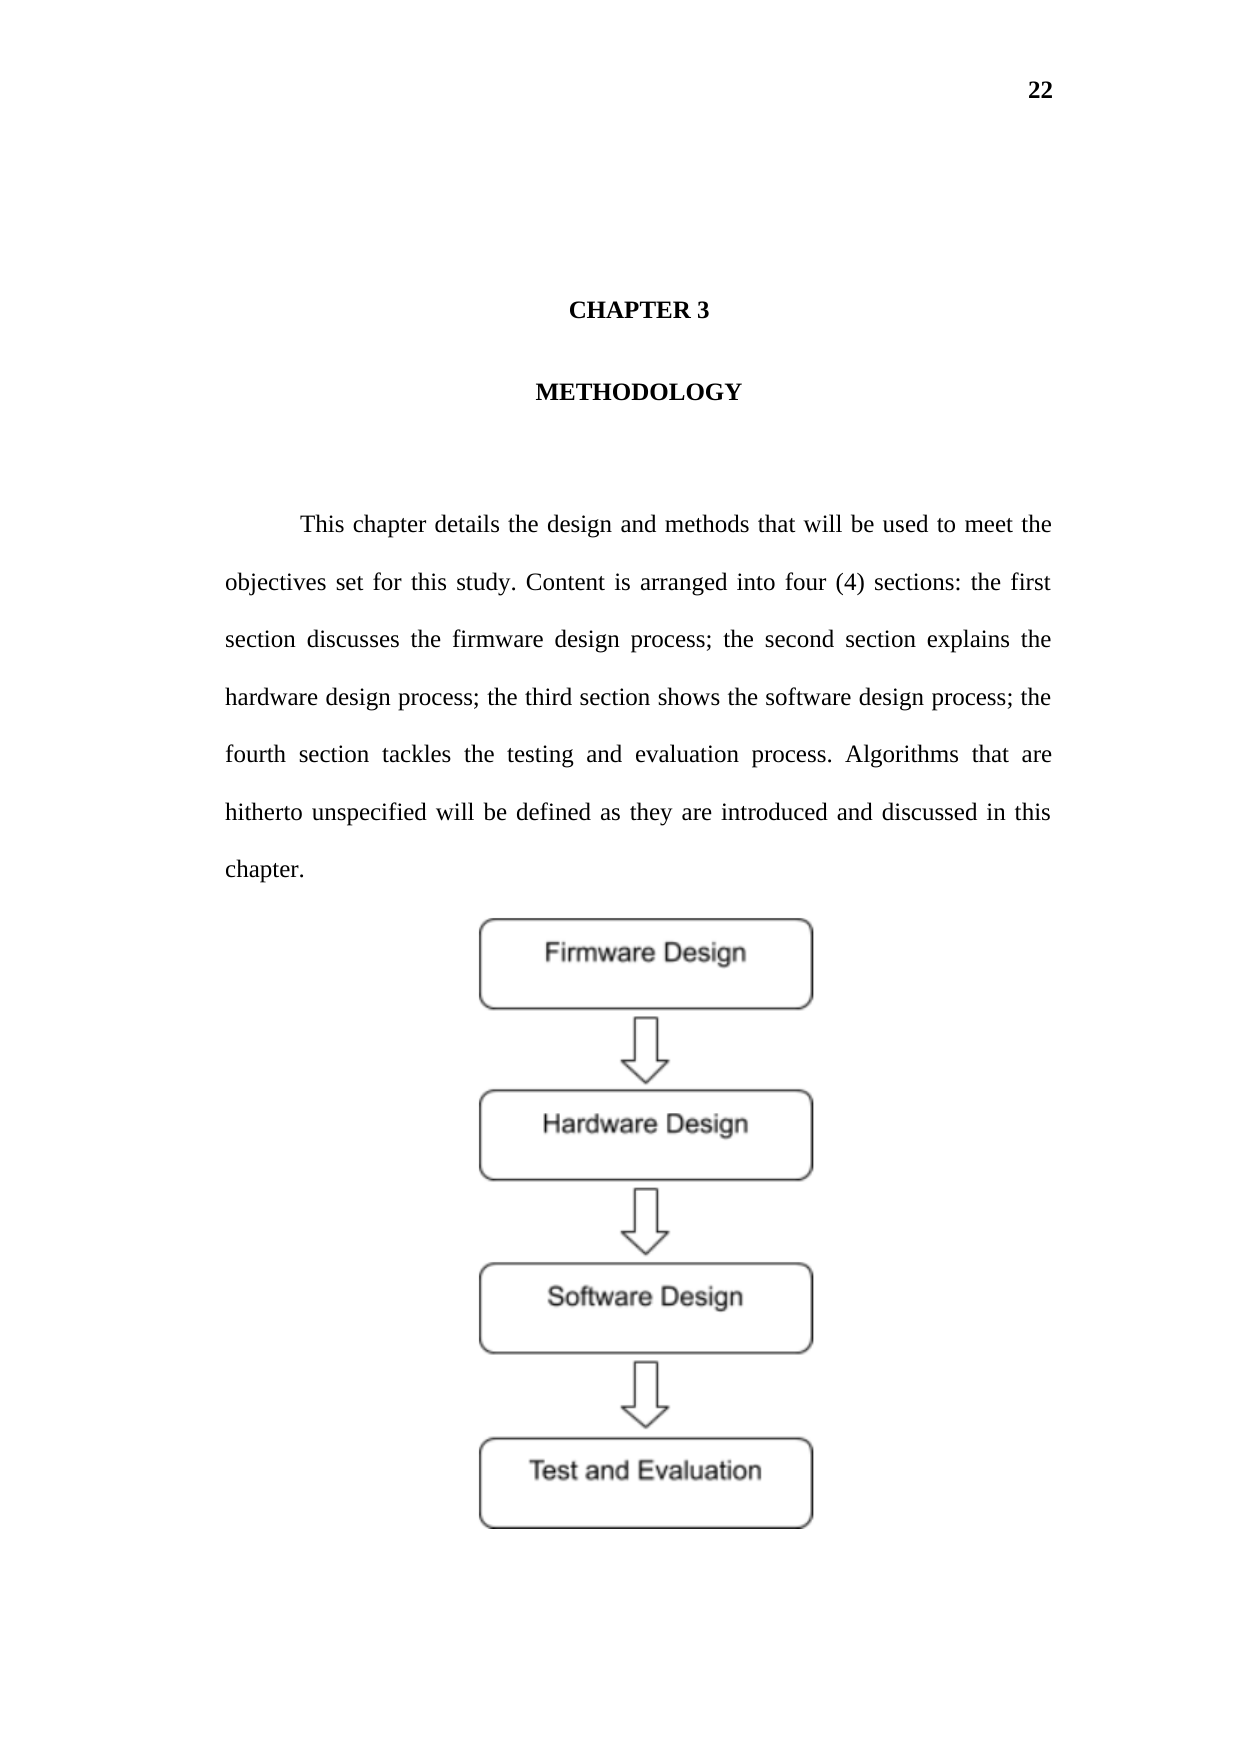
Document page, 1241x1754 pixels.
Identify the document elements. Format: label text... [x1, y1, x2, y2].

subtitle CHAPTER 3 [225, 295, 1053, 324]
subtitle METHODOLOGY [225, 377, 1053, 406]
picture [463, 911, 815, 1529]
text This chapter details the design and methods that will be used to meet the objectives set for this study. Content is arranged into four (4) sections: the first section discusses the firmware design process; the second section explains the hardware design process; the third section shows the software design process; the fourth section tackles the testing and evaluation process. Algorithms that are hitherto unspecified will be defined as they are introduced and discussed in this chapter. [225, 509, 1053, 883]
